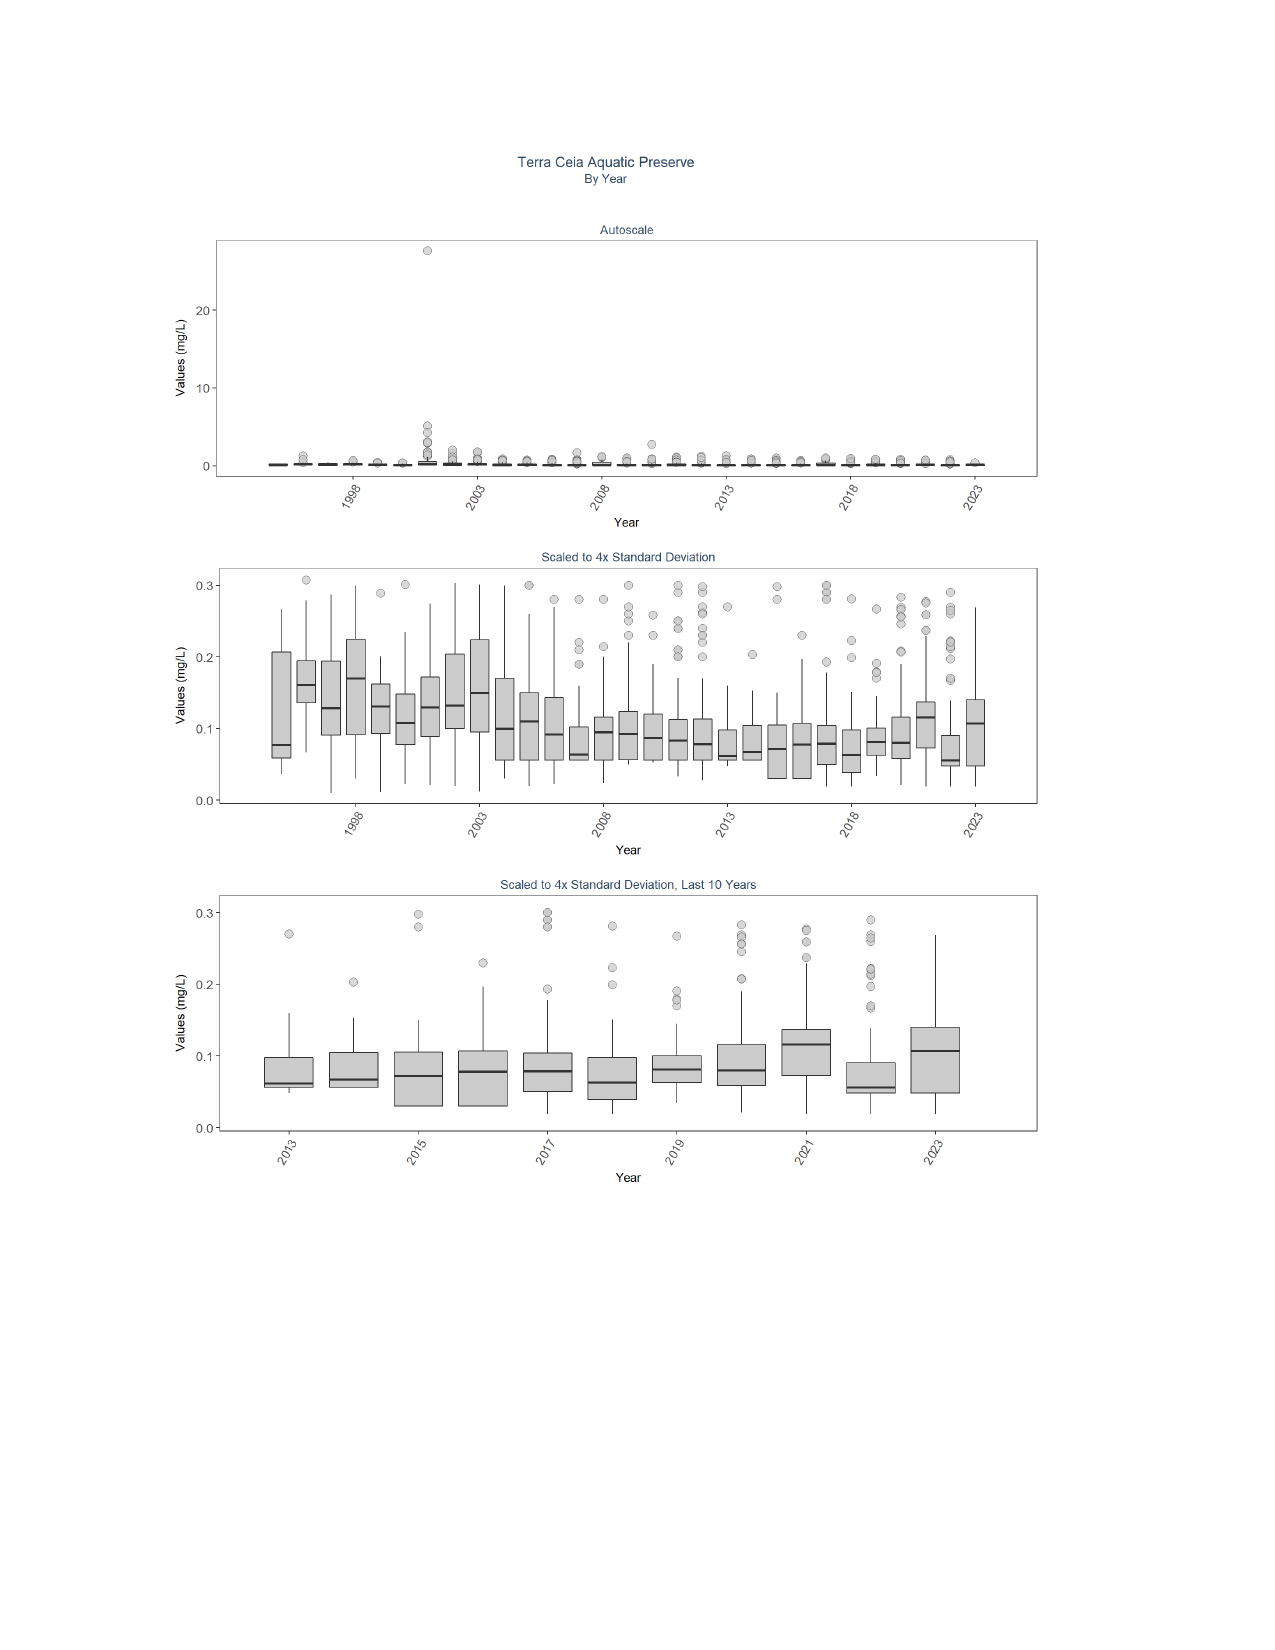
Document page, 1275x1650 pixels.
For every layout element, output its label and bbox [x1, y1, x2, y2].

picture [168, 150, 1044, 1200]
